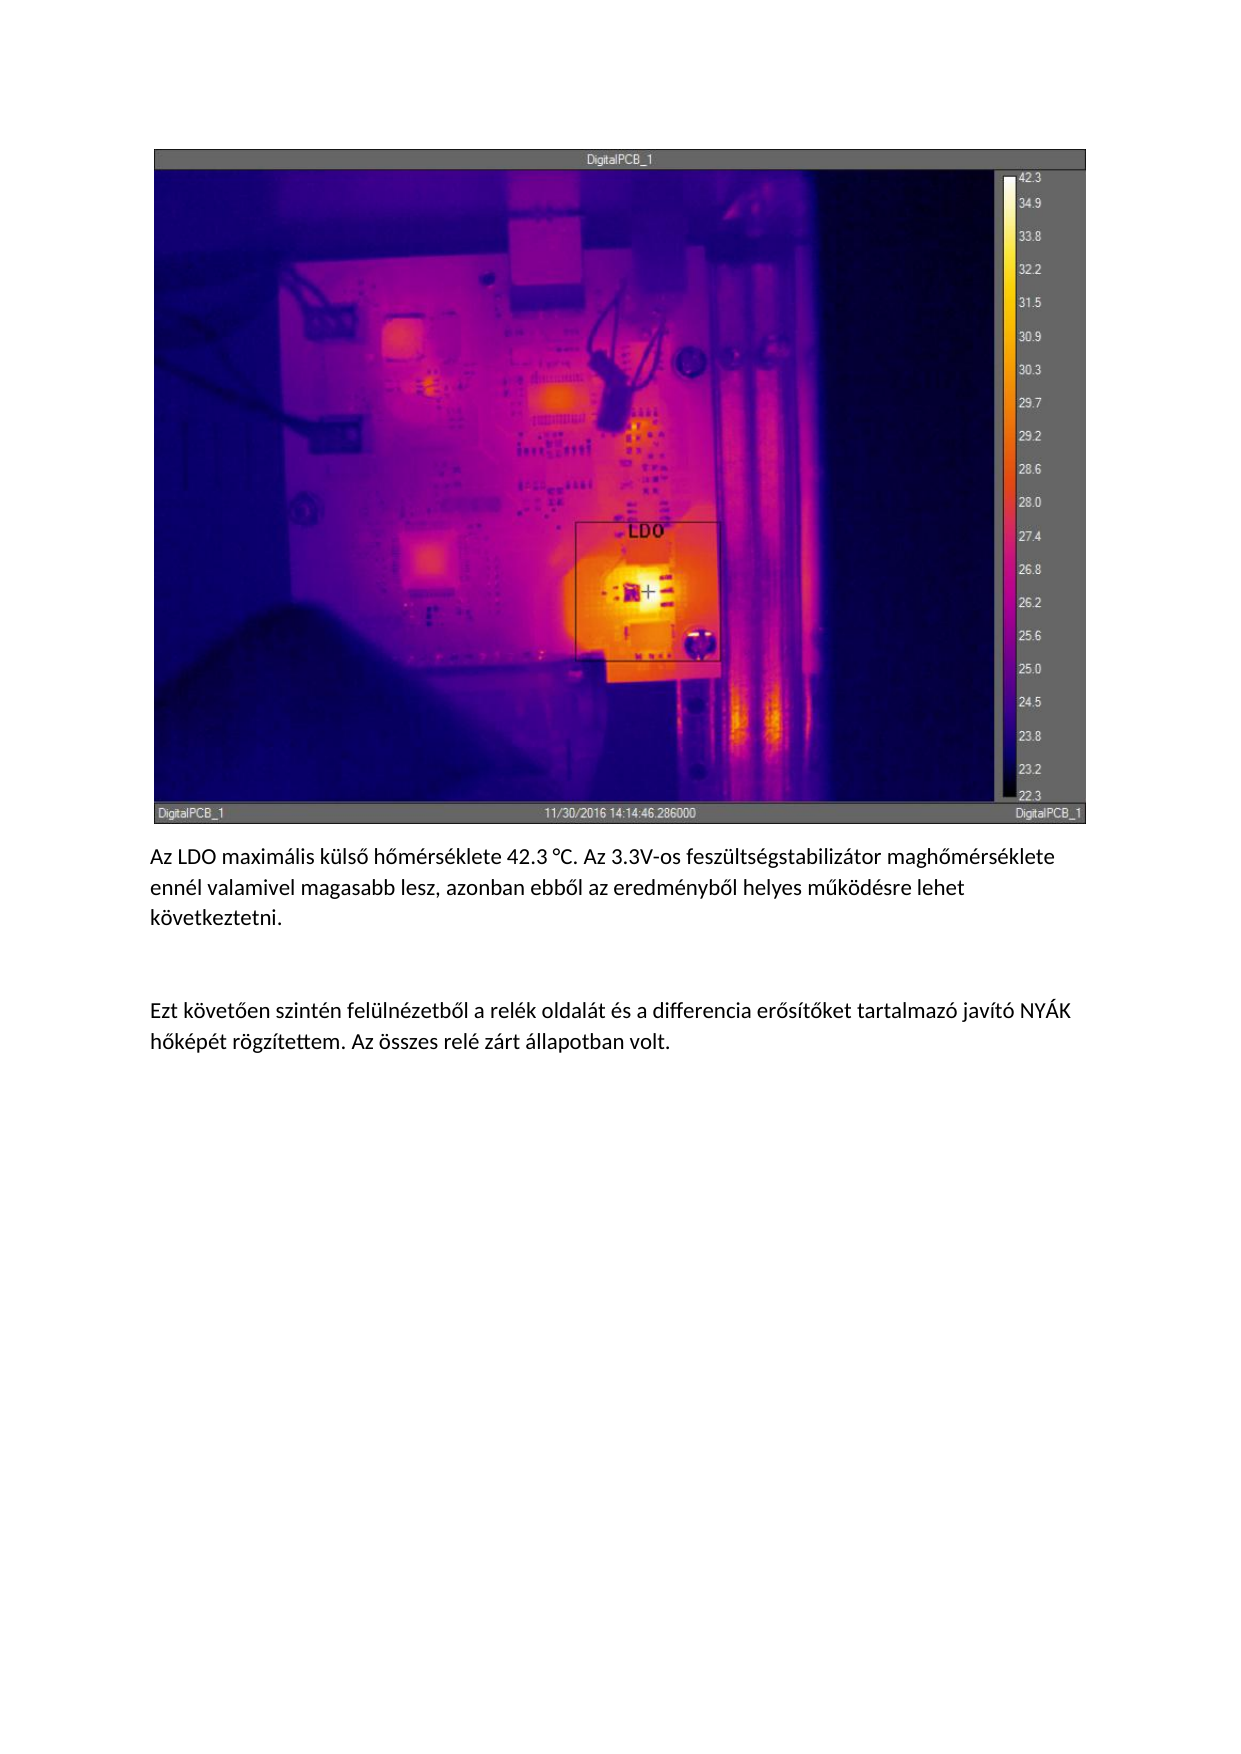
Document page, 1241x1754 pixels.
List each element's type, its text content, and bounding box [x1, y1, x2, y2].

text Az LDO maximális külső hőmérséklete 42.3 °C. Az 3.3V-os feszültségstabilizátor maghőmérséklete ennél valamivel magasabb lesz, azonban ebből az eredményből helyes működésre lehet következtetni. [150, 842, 1090, 931]
picture [154, 149, 1086, 824]
text Ezt követően szintén felülnézetből a relék oldalát és a differencia erősítőket tartalmazó javító NYÁK hőképét rögzítettem. Az összes relé zárt állapotban volt. [150, 997, 1090, 1055]
